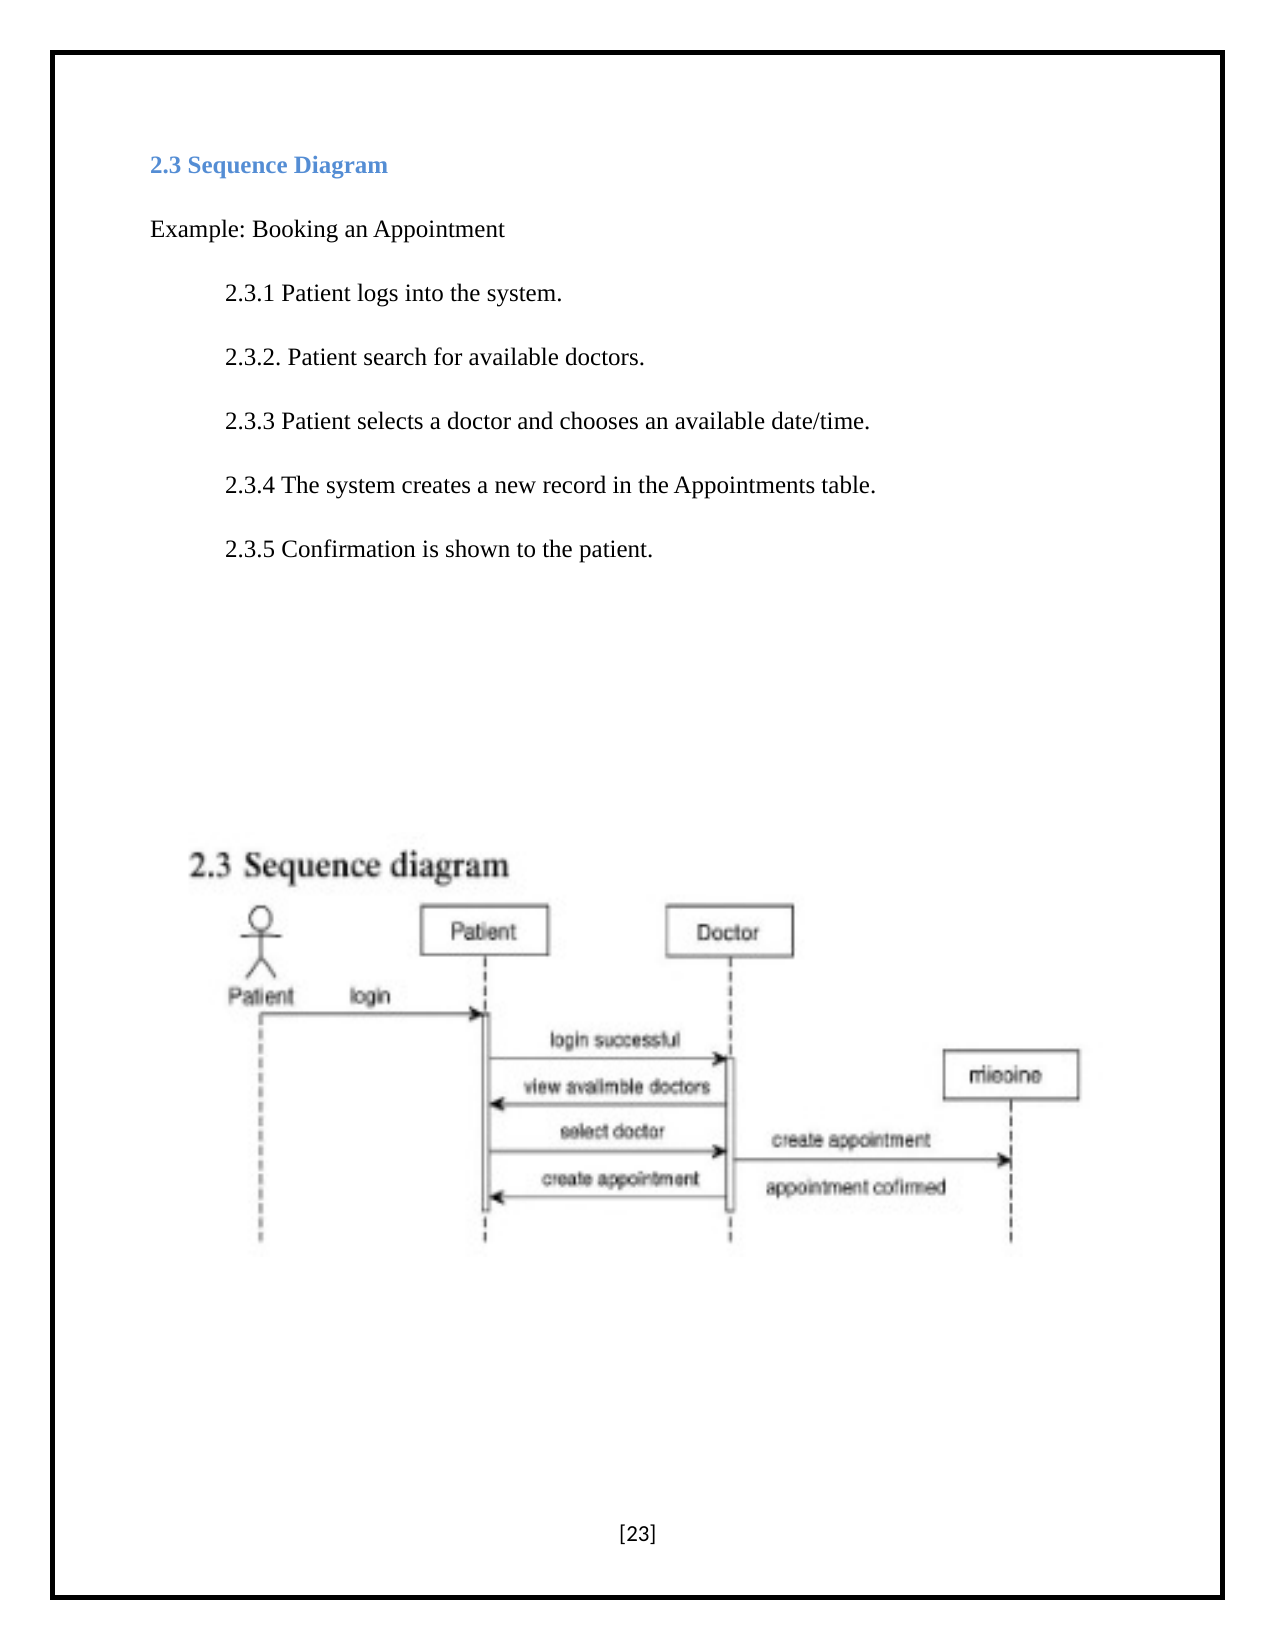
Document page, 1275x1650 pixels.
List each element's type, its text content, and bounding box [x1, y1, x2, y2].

text 2.3.5 Confirmation is shown to the patient. [225, 534, 1125, 562]
picture [150, 832, 1137, 1257]
text Example: Booking an Appointment [150, 214, 1125, 243]
text 2.3 Sequence Diagram [150, 150, 1125, 179]
text 2.3.4 The system creates a new record in the Appointments table. [225, 470, 1125, 498]
text 2.3.1 Patient logs into the system. [225, 278, 1125, 307]
text 2.3.3 Patient selects a doctor and chooses an available date/time. [225, 406, 1125, 434]
text 2.3.2. Patient search for available doctors. [225, 342, 1125, 371]
